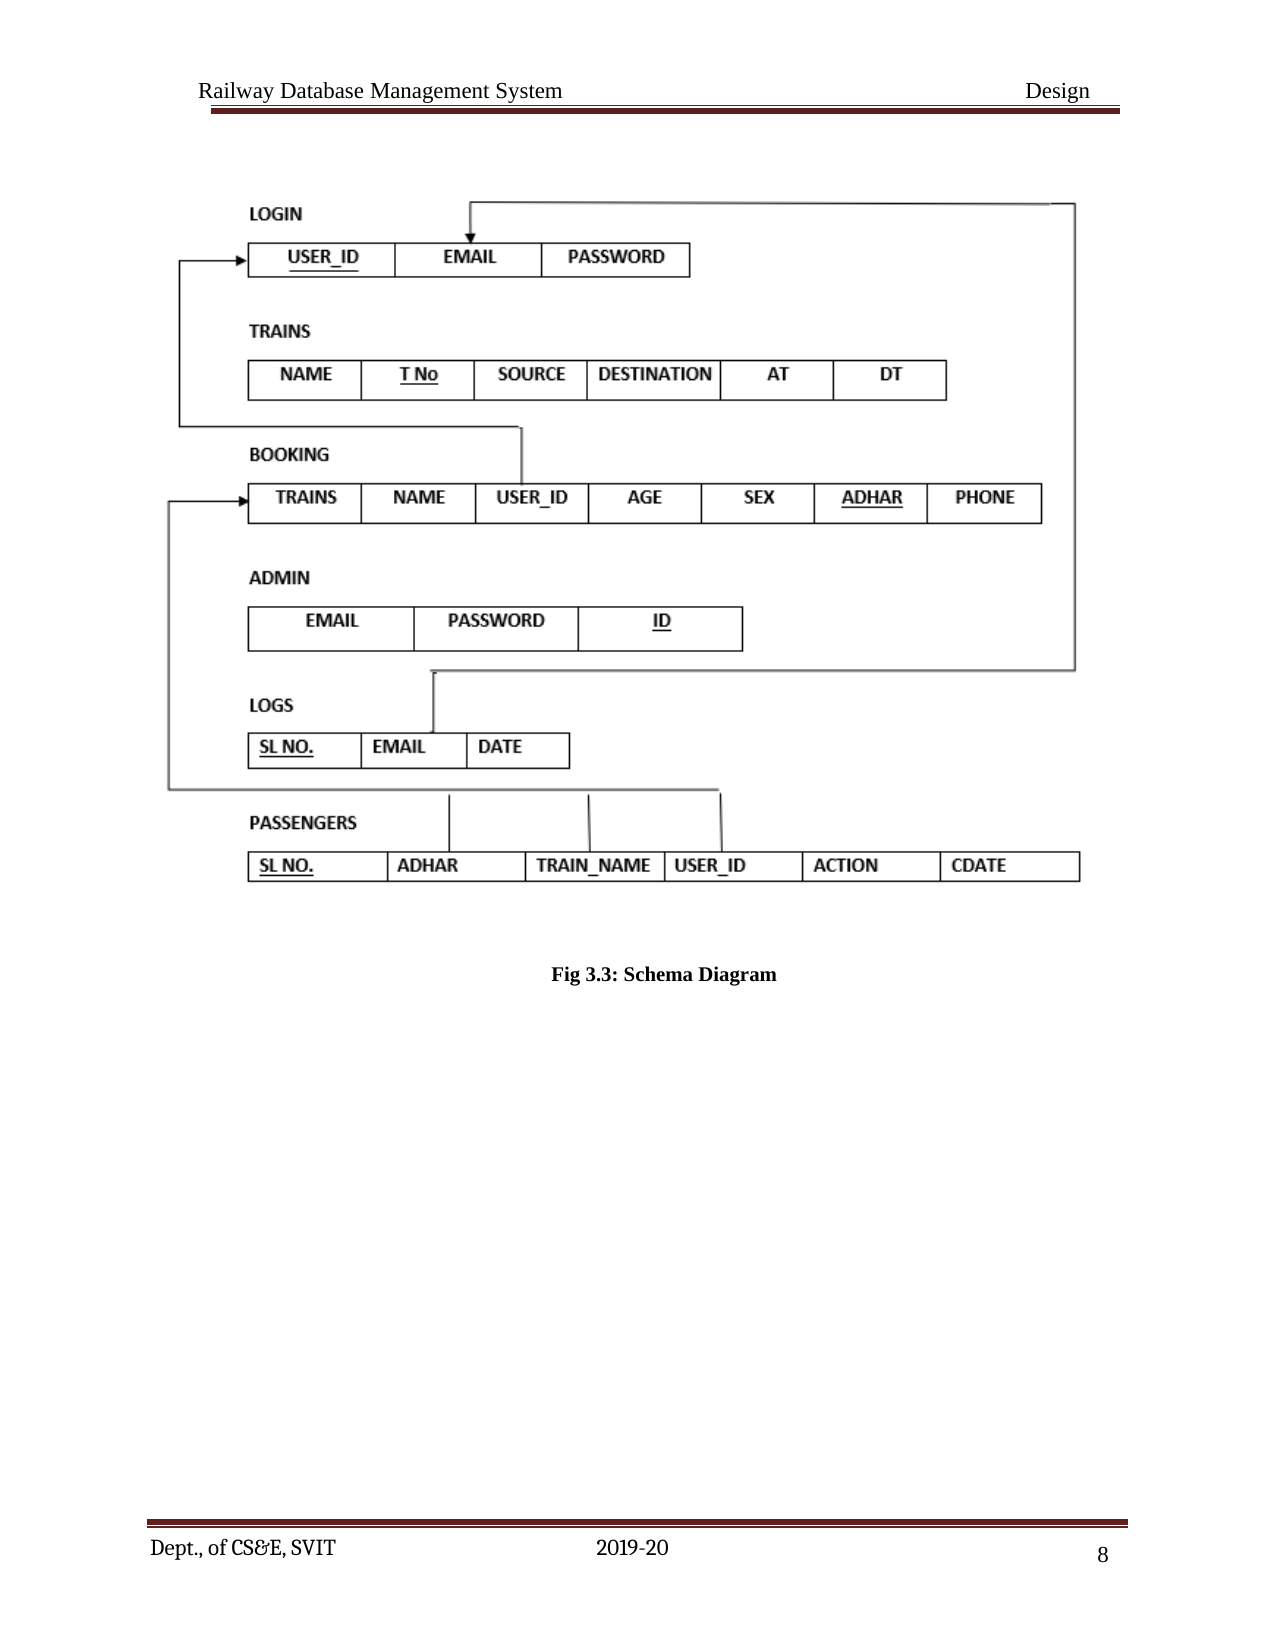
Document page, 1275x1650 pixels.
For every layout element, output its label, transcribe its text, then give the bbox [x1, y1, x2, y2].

text Fig 3.3: Schema Diagram [296, 962, 1032, 986]
picture [135, 184, 1150, 938]
text Railway Database Management System Design [198, 77, 1150, 103]
